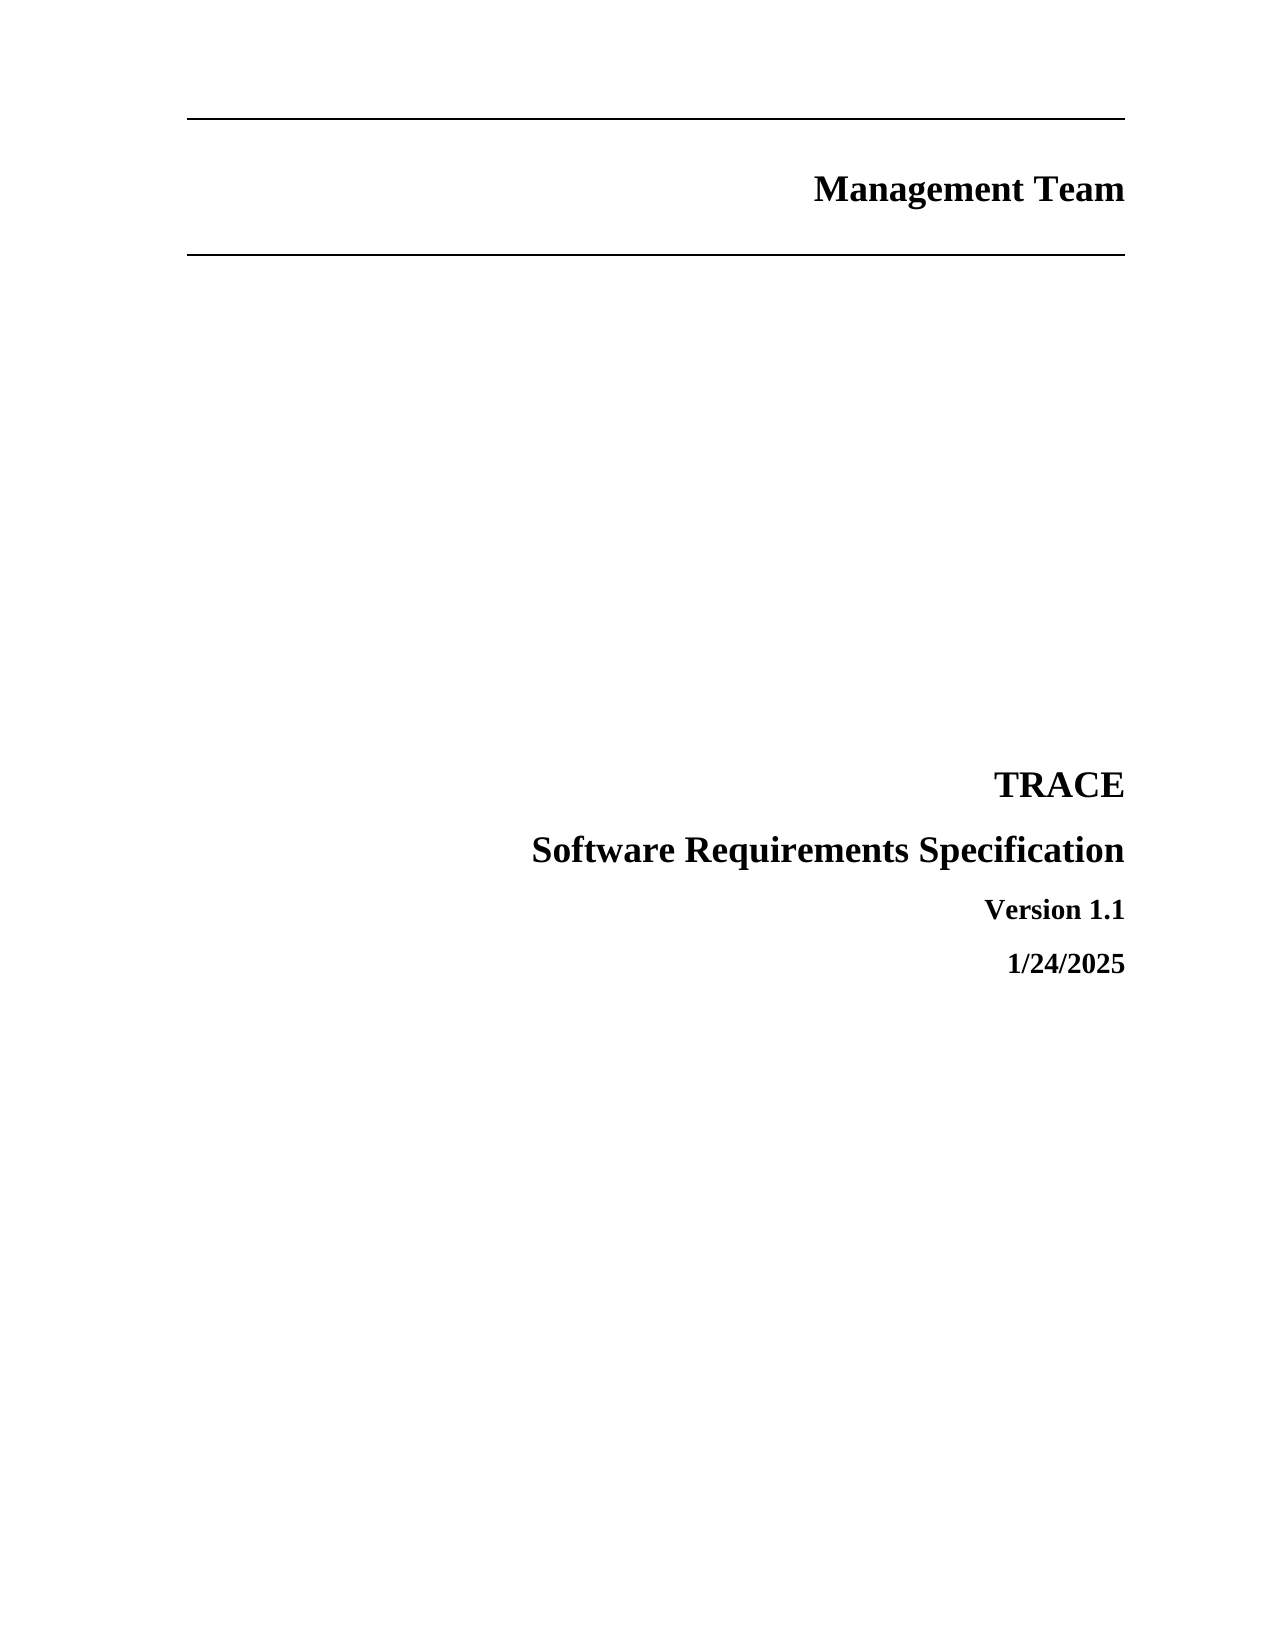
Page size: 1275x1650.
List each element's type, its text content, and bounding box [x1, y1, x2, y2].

text Software Requirements Specification [187, 826, 1125, 871]
text TRACE [187, 762, 1125, 806]
text 1/24/2025 [187, 945, 1125, 980]
text Version 1.1 [187, 891, 1125, 926]
